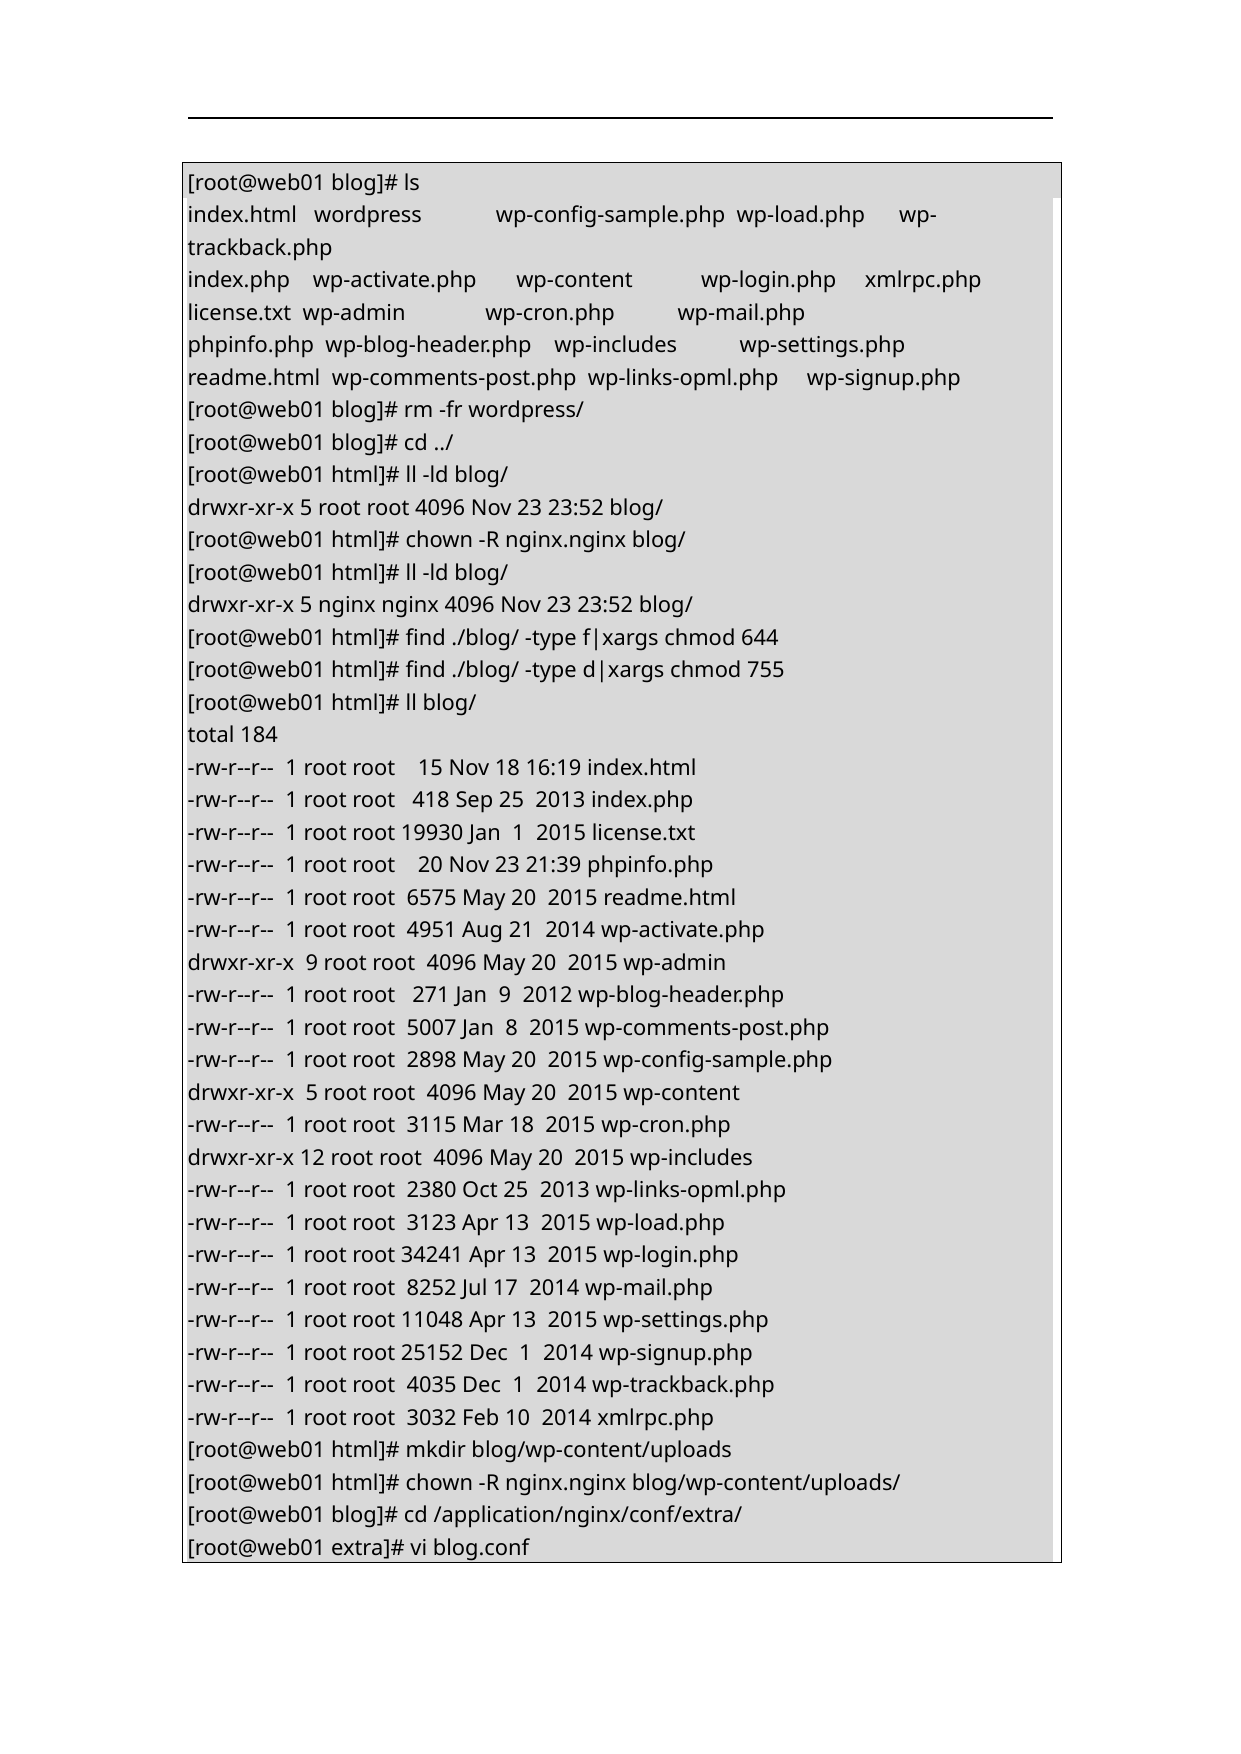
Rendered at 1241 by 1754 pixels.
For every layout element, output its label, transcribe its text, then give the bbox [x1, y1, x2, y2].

text -rw-r--r-- 1 root root 6575 May 20 2015 readme.html [187, 880, 1053, 913]
text -rw-r--r-- 1 root root 20 Nov 23 21:39 phpinfo.php [187, 848, 1053, 880]
text [root@web01 html]# chown -R nginx.nginx blog/ [187, 523, 1053, 555]
text [root@web01 html]# ll -ld blog/ [187, 458, 1053, 490]
text [root@web01 html]# mkdir blog/wp-content/uploads [187, 1433, 1053, 1465]
text -rw-r--r-- 1 root root 3115 Mar 18 2015 wp-cron.php [187, 1108, 1053, 1140]
text index.html wordpress wp-config-sample.php wp-load.php wp-trackback.php [187, 198, 1053, 263]
text -rw-r--r-- 1 root root 4035 Dec 1 2014 wp-trackback.php [187, 1368, 1053, 1400]
text [root@web01 html]# ll blog/ [187, 685, 1053, 718]
text drwxr-xr-x 5 root root 4096 Nov 23 23:52 blog/ [187, 490, 1053, 523]
text license.txt wp-admin wp-cron.php wp-mail.php [187, 295, 1053, 328]
text -rw-r--r-- 1 root root 19930 Jan 1 2015 license.txt [187, 815, 1053, 848]
text [root@web01 extra]# vi blog.conf [187, 1530, 1053, 1562]
text phpinfo.php wp-blog-header.php wp-includes wp-settings.php [187, 328, 1053, 360]
text [root@web01 html]# ll -ld blog/ [187, 555, 1053, 588]
text -rw-r--r-- 1 root root 271 Jan 9 2012 wp-blog-header.php [187, 978, 1053, 1010]
text -rw-r--r-- 1 root root 25152 Dec 1 2014 wp-signup.php [187, 1335, 1053, 1368]
text -rw-r--r-- 1 root root 2898 May 20 2015 wp-config-sample.php [187, 1043, 1053, 1075]
text drwxr-xr-x 5 nginx nginx 4096 Nov 23 23:52 blog/ [187, 588, 1053, 620]
text index.php wp-activate.php wp-content wp-login.php xmlrpc.php [187, 263, 1053, 295]
text readme.html wp-comments-post.php wp-links-opml.php wp-signup.php [187, 360, 1053, 393]
text [root@web01 blog]# ls [183, 163, 1061, 198]
text [root@web01 blog]# cd ../ [187, 425, 1053, 458]
text [root@web01 blog]# rm -fr wordpress/ [187, 393, 1053, 425]
text -rw-r--r-- 1 root root 4951 Aug 21 2014 wp-activate.php [187, 913, 1053, 945]
text -rw-r--r-- 1 root root 5007 Jan 8 2015 wp-comments-post.php [187, 1010, 1053, 1043]
text -rw-r--r-- 1 root root 3032 Feb 10 2014 xmlrpc.php [187, 1400, 1053, 1433]
text drwxr-xr-x 5 root root 4096 May 20 2015 wp-content [187, 1075, 1053, 1108]
text -rw-r--r-- 1 root root 3123 Apr 13 2015 wp-load.php [187, 1205, 1053, 1238]
text -rw-r--r-- 1 root root 34241 Apr 13 2015 wp-login.php [187, 1238, 1053, 1270]
text drwxr-xr-x 12 root root 4096 May 20 2015 wp-includes [187, 1140, 1053, 1173]
text [root@web01 html]# find ./blog/ -type d|xargs chmod 755 [187, 653, 1053, 685]
text -rw-r--r-- 1 root root 2380 Oct 25 2013 wp-links-opml.php [187, 1173, 1053, 1205]
text -rw-r--r-- 1 root root 418 Sep 25 2013 index.php [187, 783, 1053, 815]
text -rw-r--r-- 1 root root 8252 Jul 17 2014 wp-mail.php [187, 1270, 1053, 1303]
text [root@web01 blog]# cd /application/nginx/conf/extra/ [187, 1498, 1053, 1530]
text -rw-r--r-- 1 root root 11048 Apr 13 2015 wp-settings.php [187, 1303, 1053, 1335]
text [root@web01 html]# chown -R nginx.nginx blog/wp-content/uploads/ [187, 1465, 1053, 1498]
text total 184 [187, 718, 1053, 750]
text drwxr-xr-x 9 root root 4096 May 20 2015 wp-admin [187, 945, 1053, 978]
text [root@web01 html]# find ./blog/ -type f|xargs chmod 644 [187, 620, 1053, 653]
text -rw-r--r-- 1 root root 15 Nov 18 16:19 index.html [187, 750, 1053, 783]
